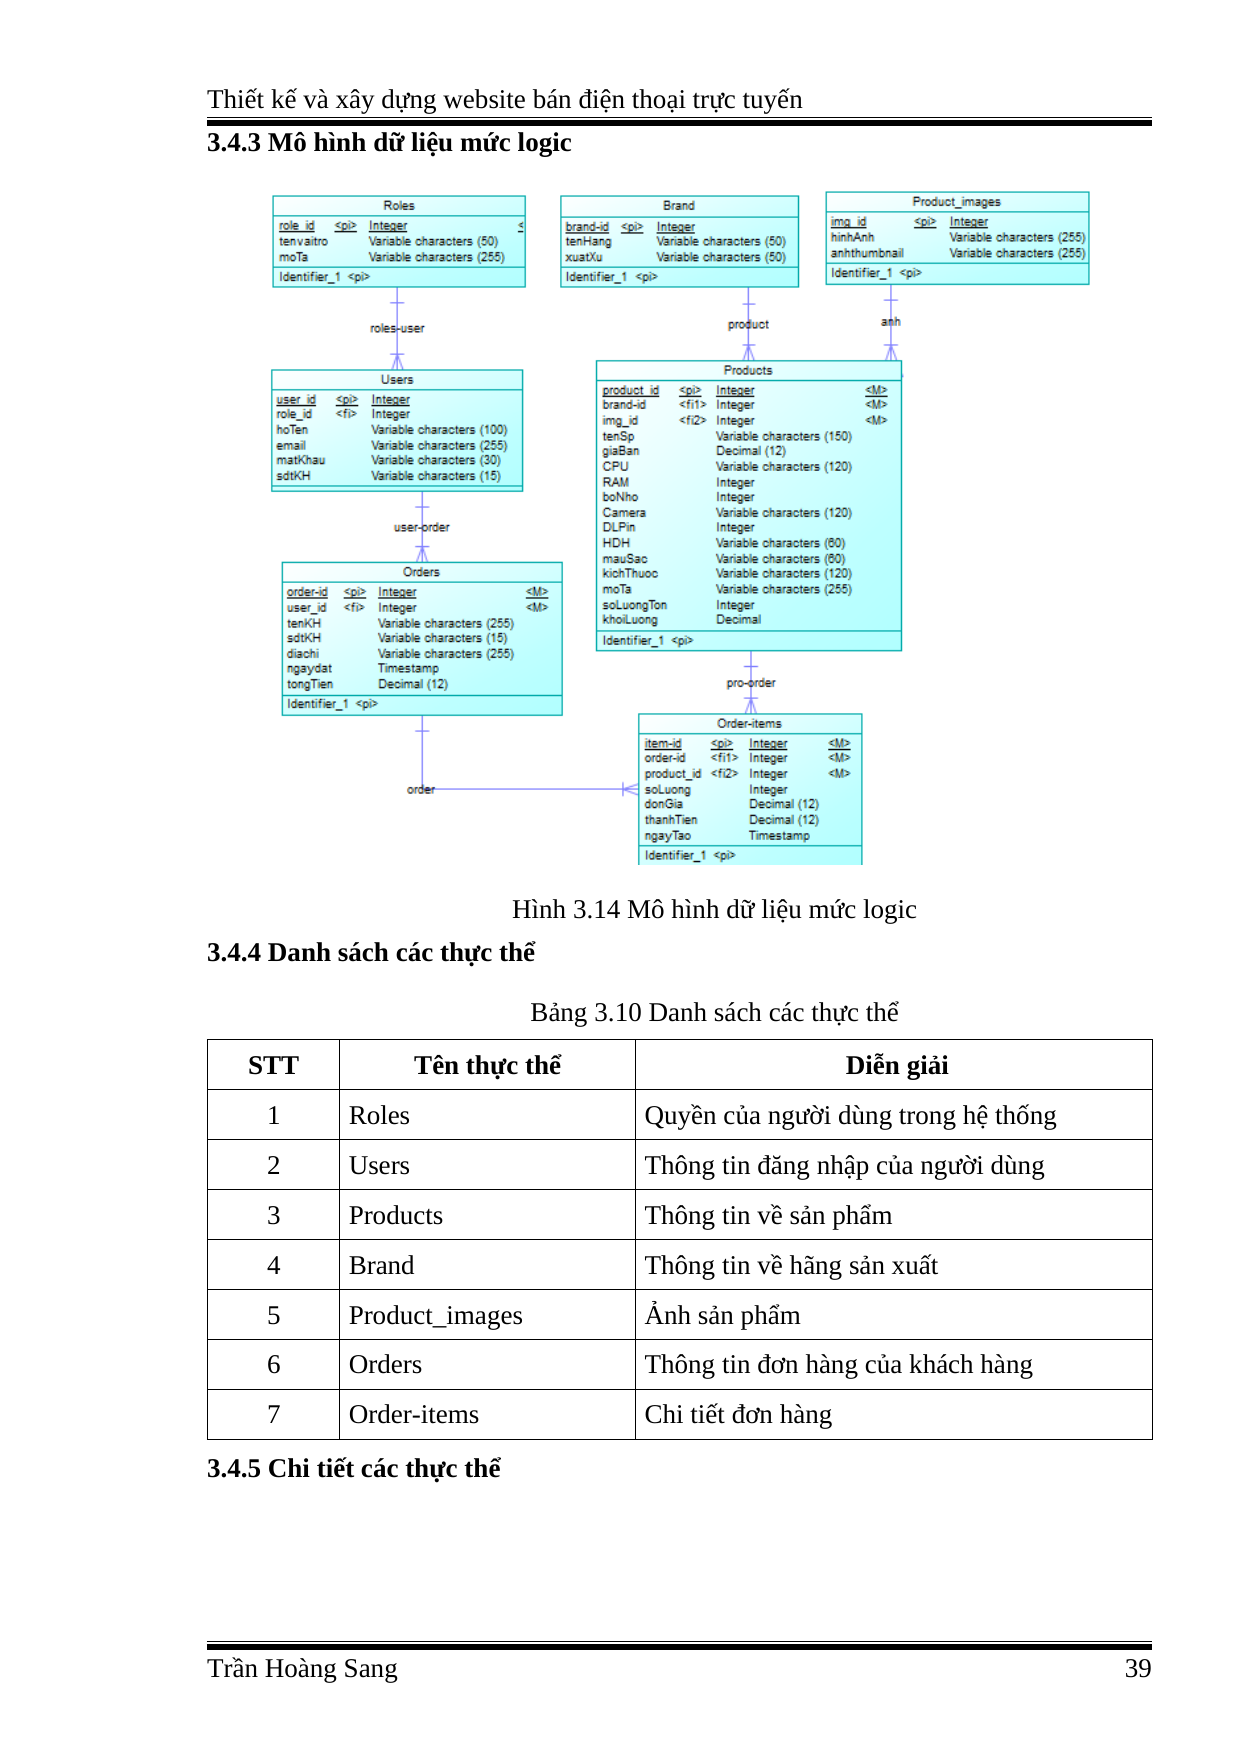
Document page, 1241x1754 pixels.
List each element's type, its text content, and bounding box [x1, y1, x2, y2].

table_cell Thông tin đơn hàng của khách hàng [636, 1340, 1152, 1389]
subtitle Danh sách các thực thể [207, 937, 1152, 968]
table_cell Order-items [340, 1390, 635, 1438]
table_cell 4 [208, 1240, 339, 1289]
table_header STT [208, 1040, 339, 1089]
table_cell Thông tin về sản phẩm [636, 1190, 1152, 1239]
table_cell 2 [208, 1140, 339, 1189]
table_cell Orders [340, 1340, 635, 1389]
table_cell 1 [208, 1090, 339, 1139]
table_cell 7 [208, 1390, 339, 1438]
table_cell Users [340, 1140, 635, 1189]
table_cell Ảnh sản phẩm [636, 1290, 1152, 1339]
table_cell Thông tin đăng nhập của người dùng [636, 1140, 1152, 1189]
table_cell 6 [208, 1340, 339, 1389]
subtitle Mô hình dữ liệu mức logic [207, 126, 1152, 157]
table_header Tên thực thể [340, 1040, 635, 1089]
table_header Diễn giải [636, 1040, 1152, 1089]
table_cell 3 [208, 1190, 339, 1239]
table_cell 5 [208, 1290, 339, 1339]
table_cell Roles [340, 1090, 635, 1139]
table_cell Product_images [340, 1290, 635, 1339]
table_cell Thông tin về hãng sản xuất [636, 1240, 1152, 1289]
picture [266, 185, 1092, 865]
table_cell Products [340, 1190, 635, 1239]
subtitle Chi tiết các thực thể [207, 1452, 1152, 1483]
table_cell Quyền của người dùng trong hệ thống [636, 1090, 1152, 1139]
table_cell Chi tiết đơn hàng [636, 1390, 1152, 1438]
table_cell Brand [340, 1240, 635, 1289]
